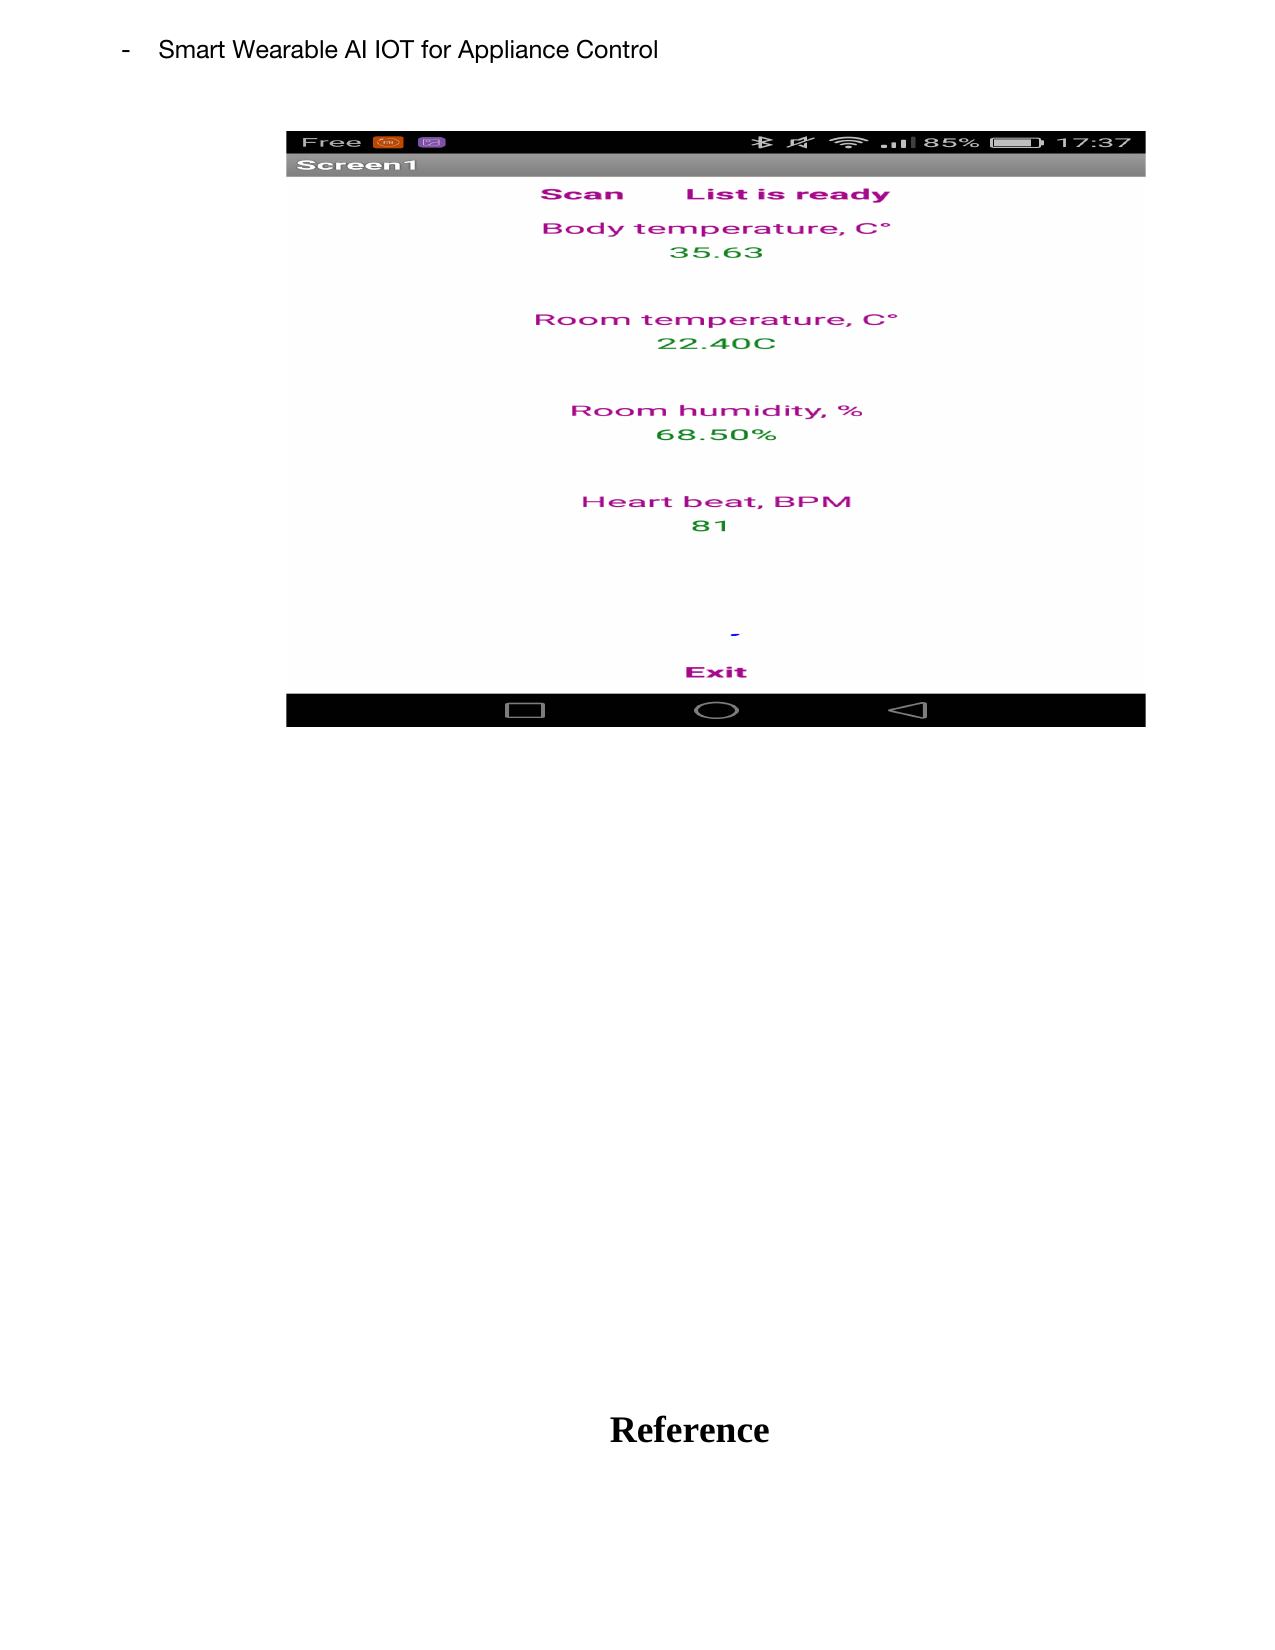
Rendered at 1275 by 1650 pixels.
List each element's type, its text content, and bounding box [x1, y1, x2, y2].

text Reference [158, 1408, 1221, 1451]
picture [286, 131, 1146, 727]
